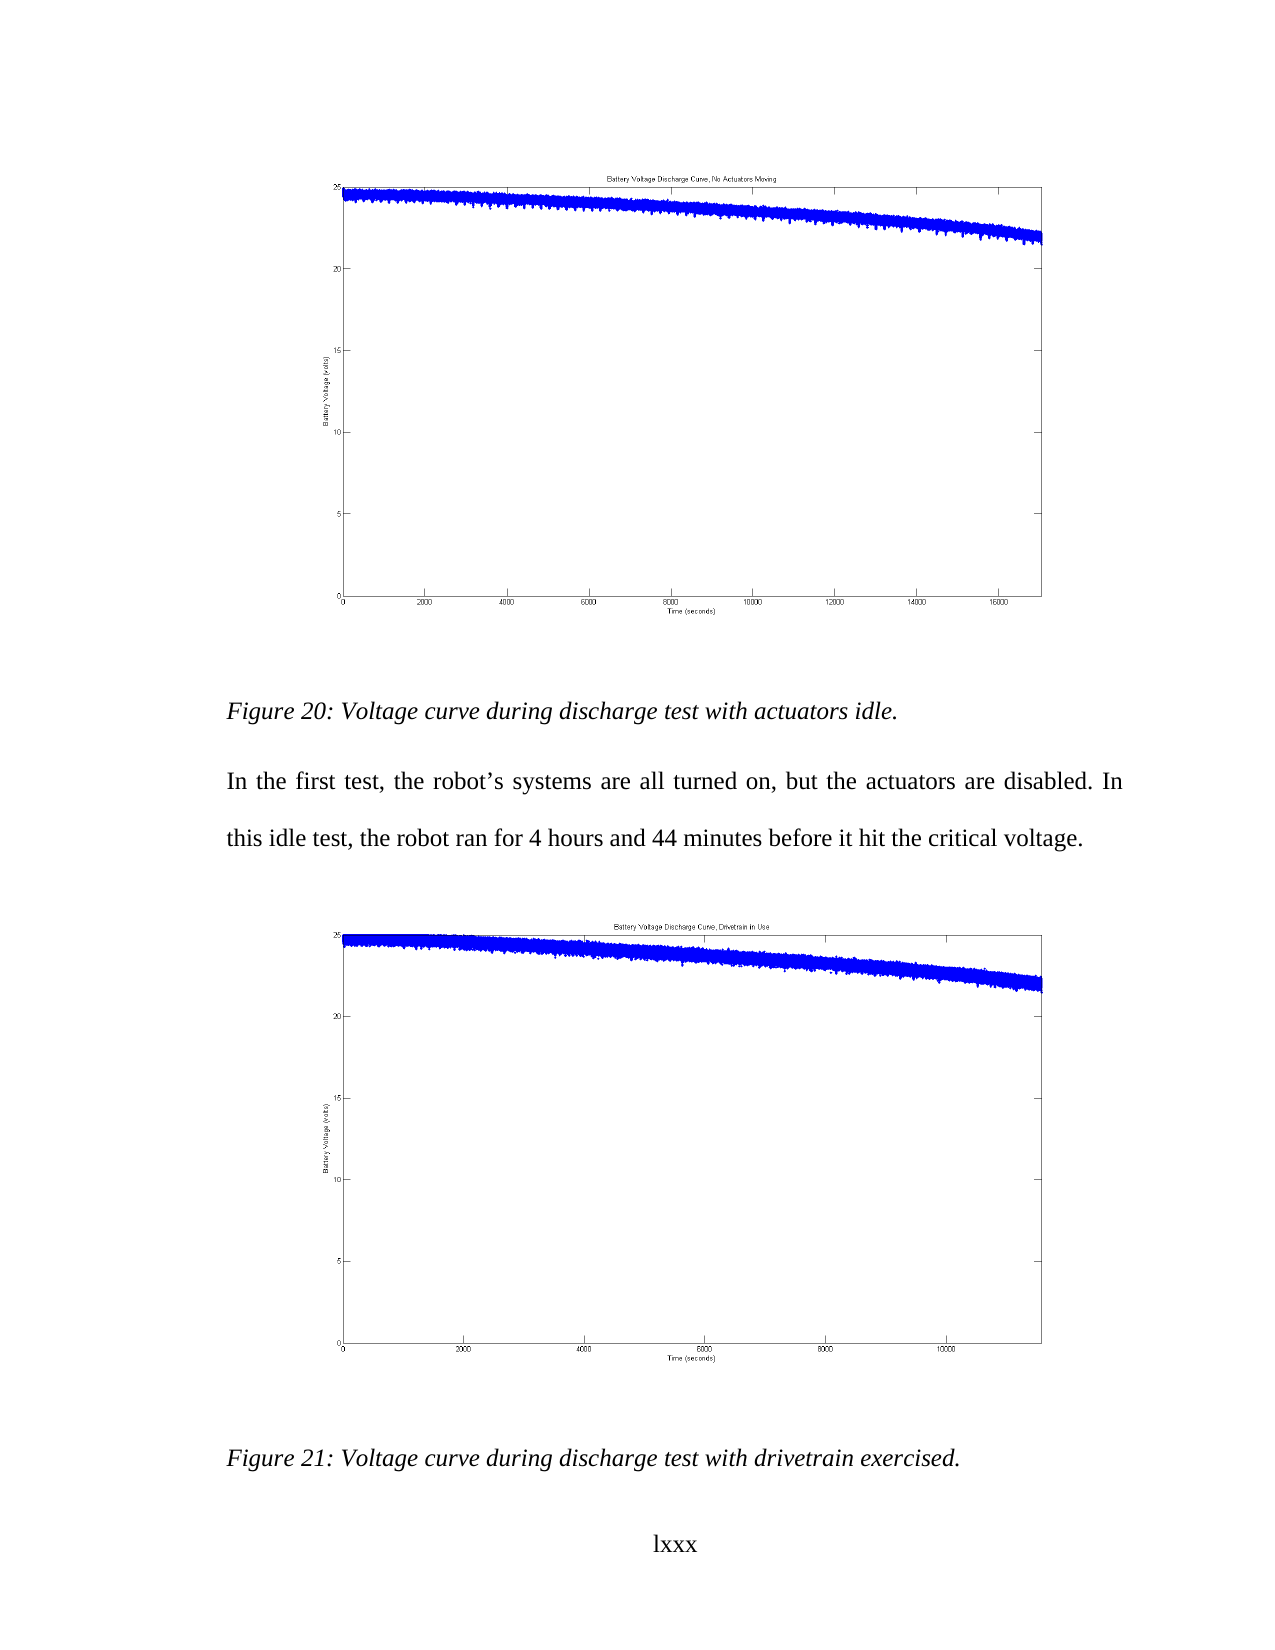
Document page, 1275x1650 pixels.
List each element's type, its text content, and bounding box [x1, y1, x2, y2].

text Figure 21: Voltage curve during discharge test with drivetrain exercised. [226, 1443, 1125, 1472]
text In the first test, the robot’s systems are all turned on, but the actuators are disabled. In this idle test, the robot ran for 4 hours and 44 minutes before it hit the critical voltage. [226, 766, 1125, 852]
text Figure 20: Voltage curve during discharge test with actuators idle. [226, 696, 1125, 724]
picture [226, 150, 1127, 651]
picture [226, 897, 1127, 1398]
